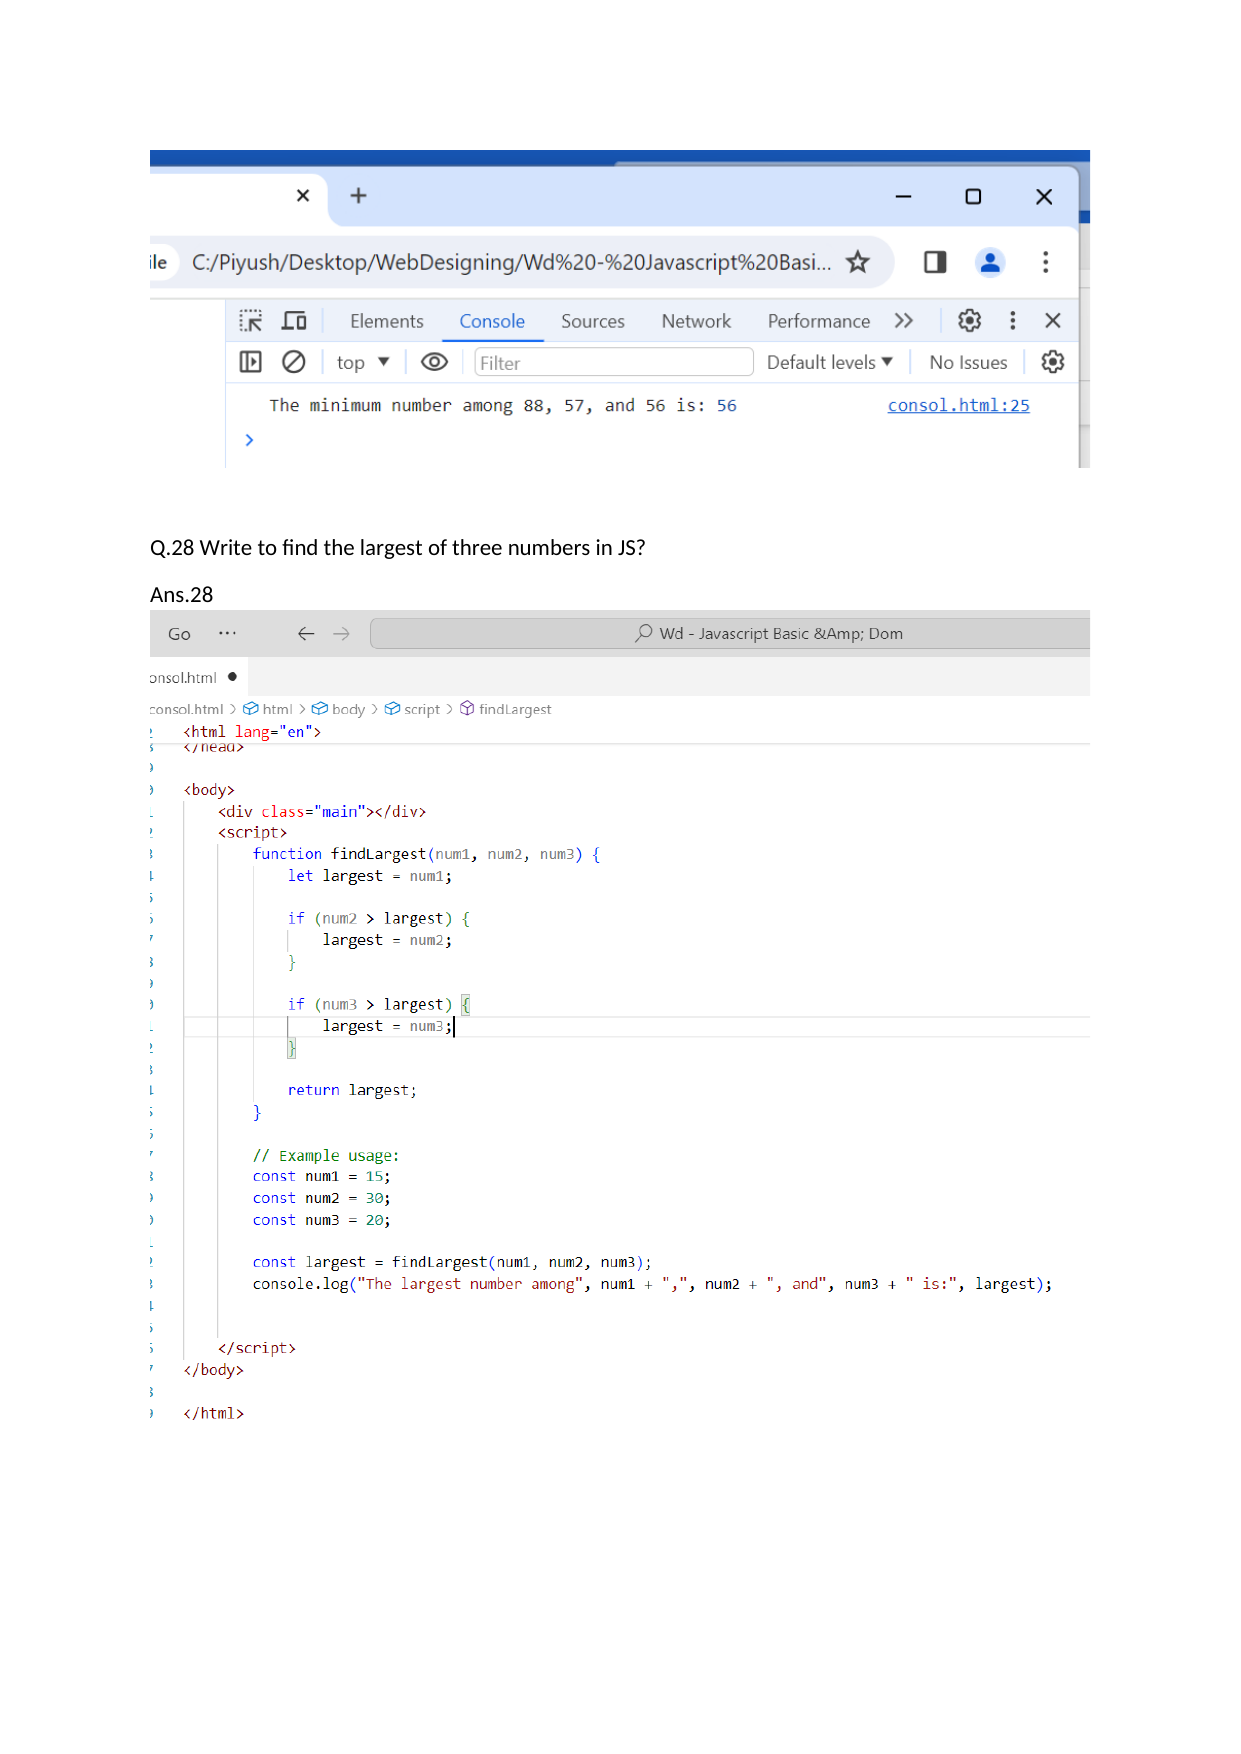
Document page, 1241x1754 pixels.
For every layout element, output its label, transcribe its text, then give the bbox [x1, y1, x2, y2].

text Ans.28 [150, 580, 1090, 610]
picture [150, 610, 1091, 1438]
text Q.28 Write to find the largest of three numbers in JS? [150, 533, 1090, 561]
picture [150, 150, 1091, 468]
